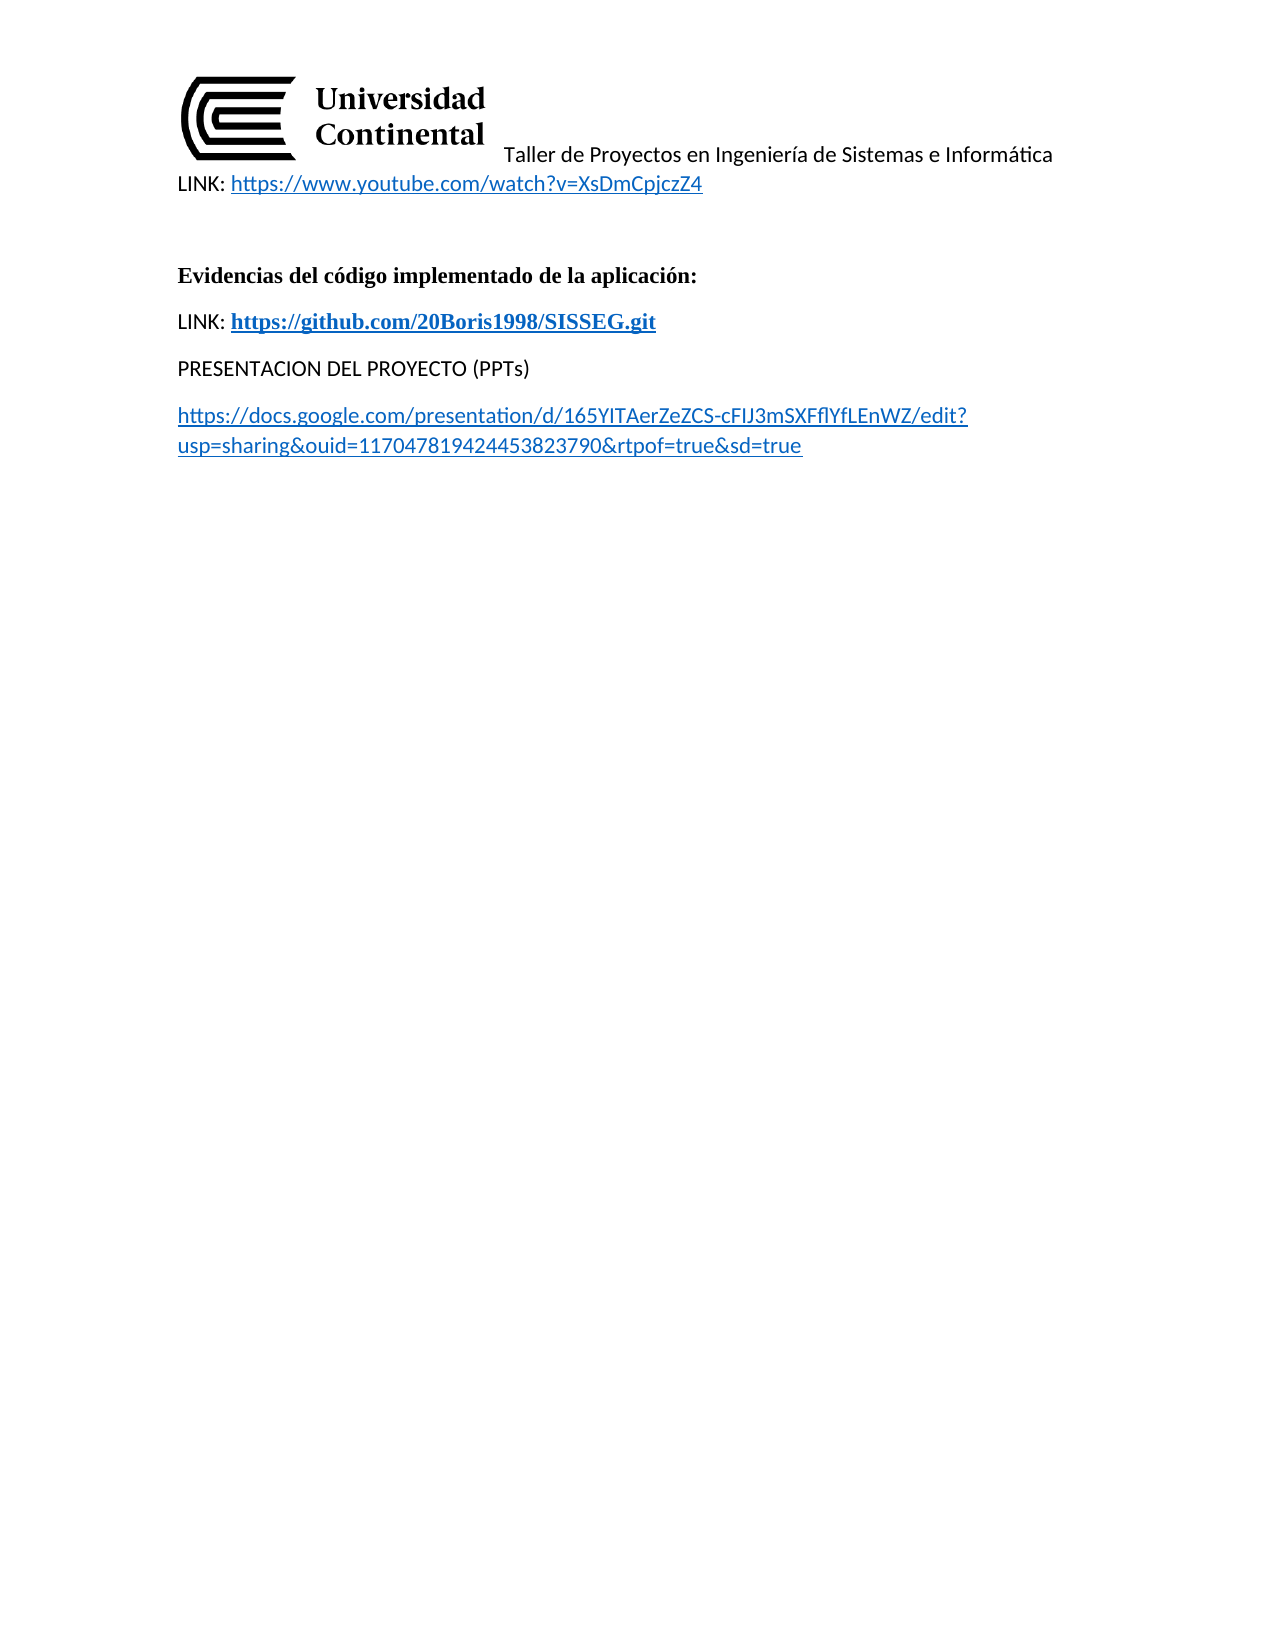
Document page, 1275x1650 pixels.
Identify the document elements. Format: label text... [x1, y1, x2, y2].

text https://docs.google.com/presentation/d/165YITAerZeZCS-cFIJ3mSXFflYfLEnWZ/edit?usp=sharing&ouid=117047819424453823790&rtpof=true&sd=true [177, 401, 1098, 459]
text LINK: https://github.com/20Boris1998/SISSEG.git [177, 307, 1098, 336]
picture [177, 73, 489, 163]
text PRESENTACION DEL PROYECTO (PPTs) [177, 354, 1098, 382]
text Evidencias del código implementado de la aplicación: [177, 262, 1098, 289]
text LINK: https://www.youtube.com/watch?v=XsDmCpjczZ4 [177, 169, 1098, 197]
